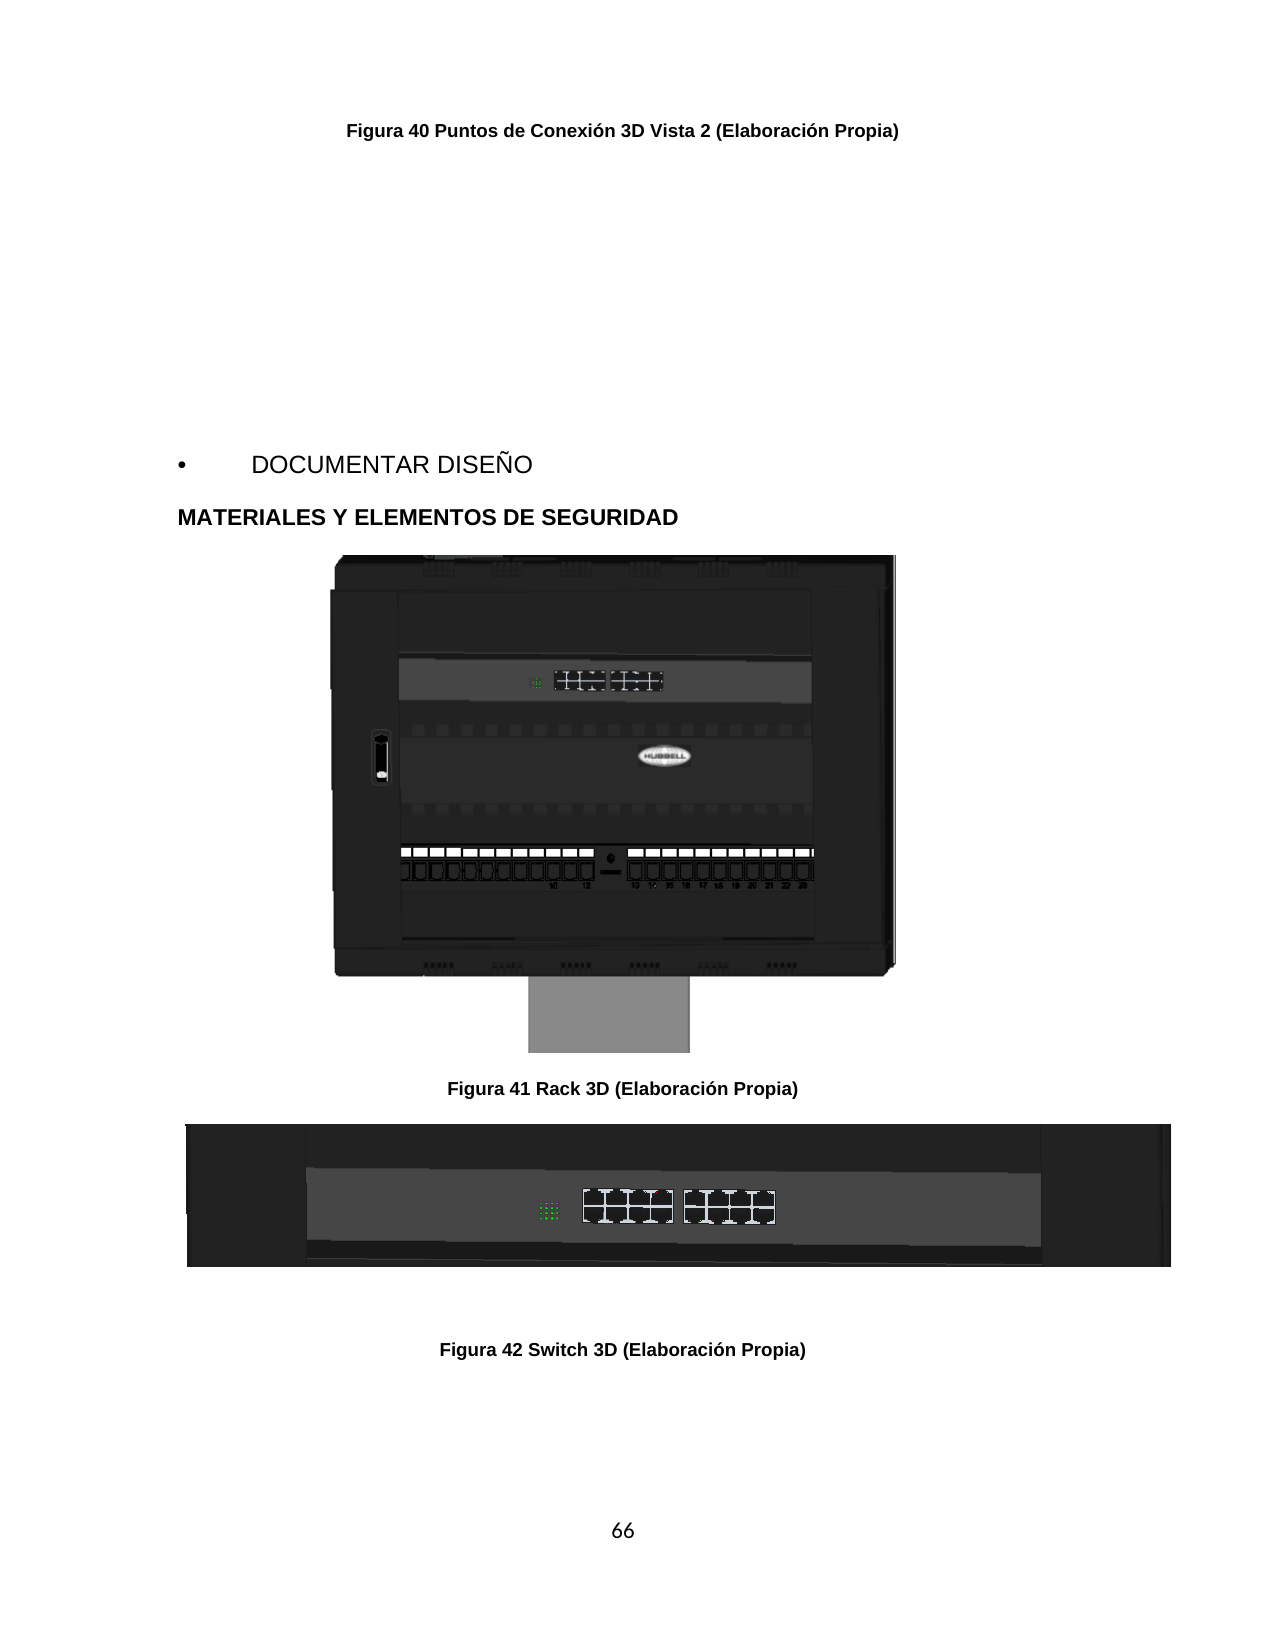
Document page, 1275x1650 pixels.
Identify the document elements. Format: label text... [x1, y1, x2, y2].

text Figura 41 Rack 3D (Elaboración Propia) [177, 1078, 1068, 1099]
text MATERIALES Y ELEMENTOS DE SEGURIDAD [177, 503, 1068, 530]
picture [306, 555, 939, 1053]
list DOCUMENTAR DISEÑO [177, 450, 1068, 478]
text Figura 40 Puntos de Conexión 3D Vista 2 (Elaboración Propia) [177, 120, 1068, 142]
text Figura 42 Switch 3D (Elaboración Propia) [177, 1338, 1068, 1360]
picture [177, 1124, 1172, 1267]
